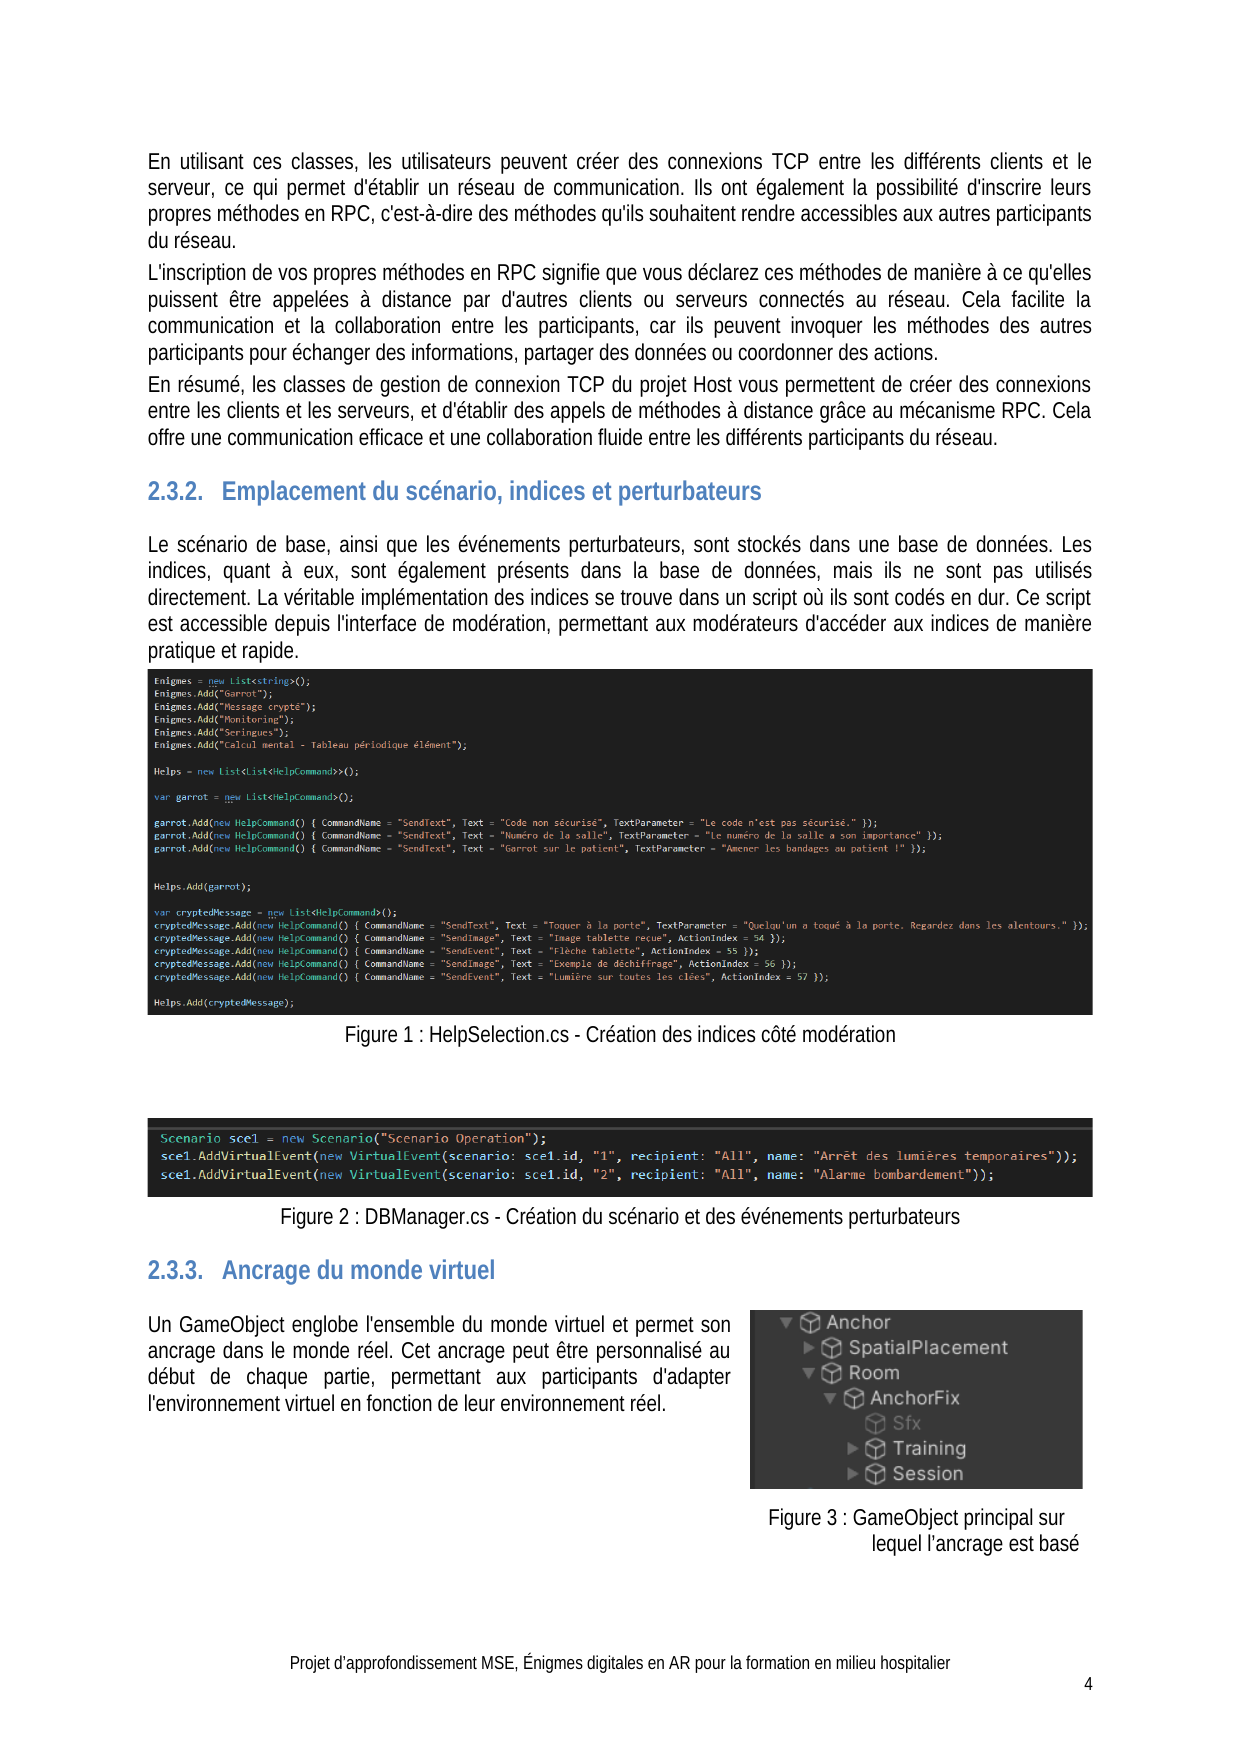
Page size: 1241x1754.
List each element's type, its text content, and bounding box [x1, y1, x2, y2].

picture [147, 669, 1093, 1015]
text Figure 2 : DBManager.cs - Création du scénario et des événements perturbateurs [148, 1203, 1092, 1229]
text L'inscription de vos propres méthodes en RPC signifie que vous déclarez ces méthodes de manière à ce qu'elles puissent être appelées à distance par d'autres clients ou serveurs connectés au réseau. Cela facilite la communication et la collaboration entre les participants, car ils peuvent invoquer les méthodes des autres participants pour échanger des informations, partager des données ou coordonner des actions. [148, 259, 1092, 365]
subtitle Emplacement du scénario, indices et perturbateurs [148, 475, 1092, 506]
text En résumé, les classes de gestion de connexion TCP du projet Host vous permettent de créer des connexions entre les clients et les serveurs, et d'établir des appels de méthodes à distance grâce au mécanisme RPC. Cela offre une communication efficace et une collaboration fluide entre les différents participants du réseau. [148, 371, 1092, 450]
picture [147, 1118, 1093, 1197]
text Figure 1 : HelpSelection.cs - Création des indices côté modération [148, 1021, 1092, 1047]
text Un GameObject englobe l'ensemble du monde virtuel et permet son ancrage dans le monde réel. Cet ancrage peut être personnalisé au début de chaque partie, permettant aux participants d'adapter l'environnement virtuel en fonction de leur environnement réel. [148, 1311, 750, 1416]
subtitle Ancrage du monde virtuel [148, 1254, 1092, 1286]
text Le scénario de base, ainsi que les événements perturbateurs, sont stockés dans une base de données. Les indices, quant à eux, sont également présents dans la base de données, mais ils ne sont pas utilisés directement. La véritable implémentation des indices se trouve dans un script où ils sont codés en dur. Ce script est accessible depuis l'interface de modération, permettant aux modérateurs d'accéder aux indices de manière pratique et rapide. [148, 531, 1092, 663]
text En utilisant ces classes, les utilisateurs peuvent créer des connexions TCP entre les différents clients et le serveur, ce qui permet d'établir un réseau de communication. Ils ont également la possibilité d'inscrire leurs propres méthodes en RPC, c'est-à-dire des méthodes qu'ils souhaitent rendre accessibles aux autres participants du réseau. [148, 148, 1092, 253]
picture [750, 1310, 1083, 1489]
